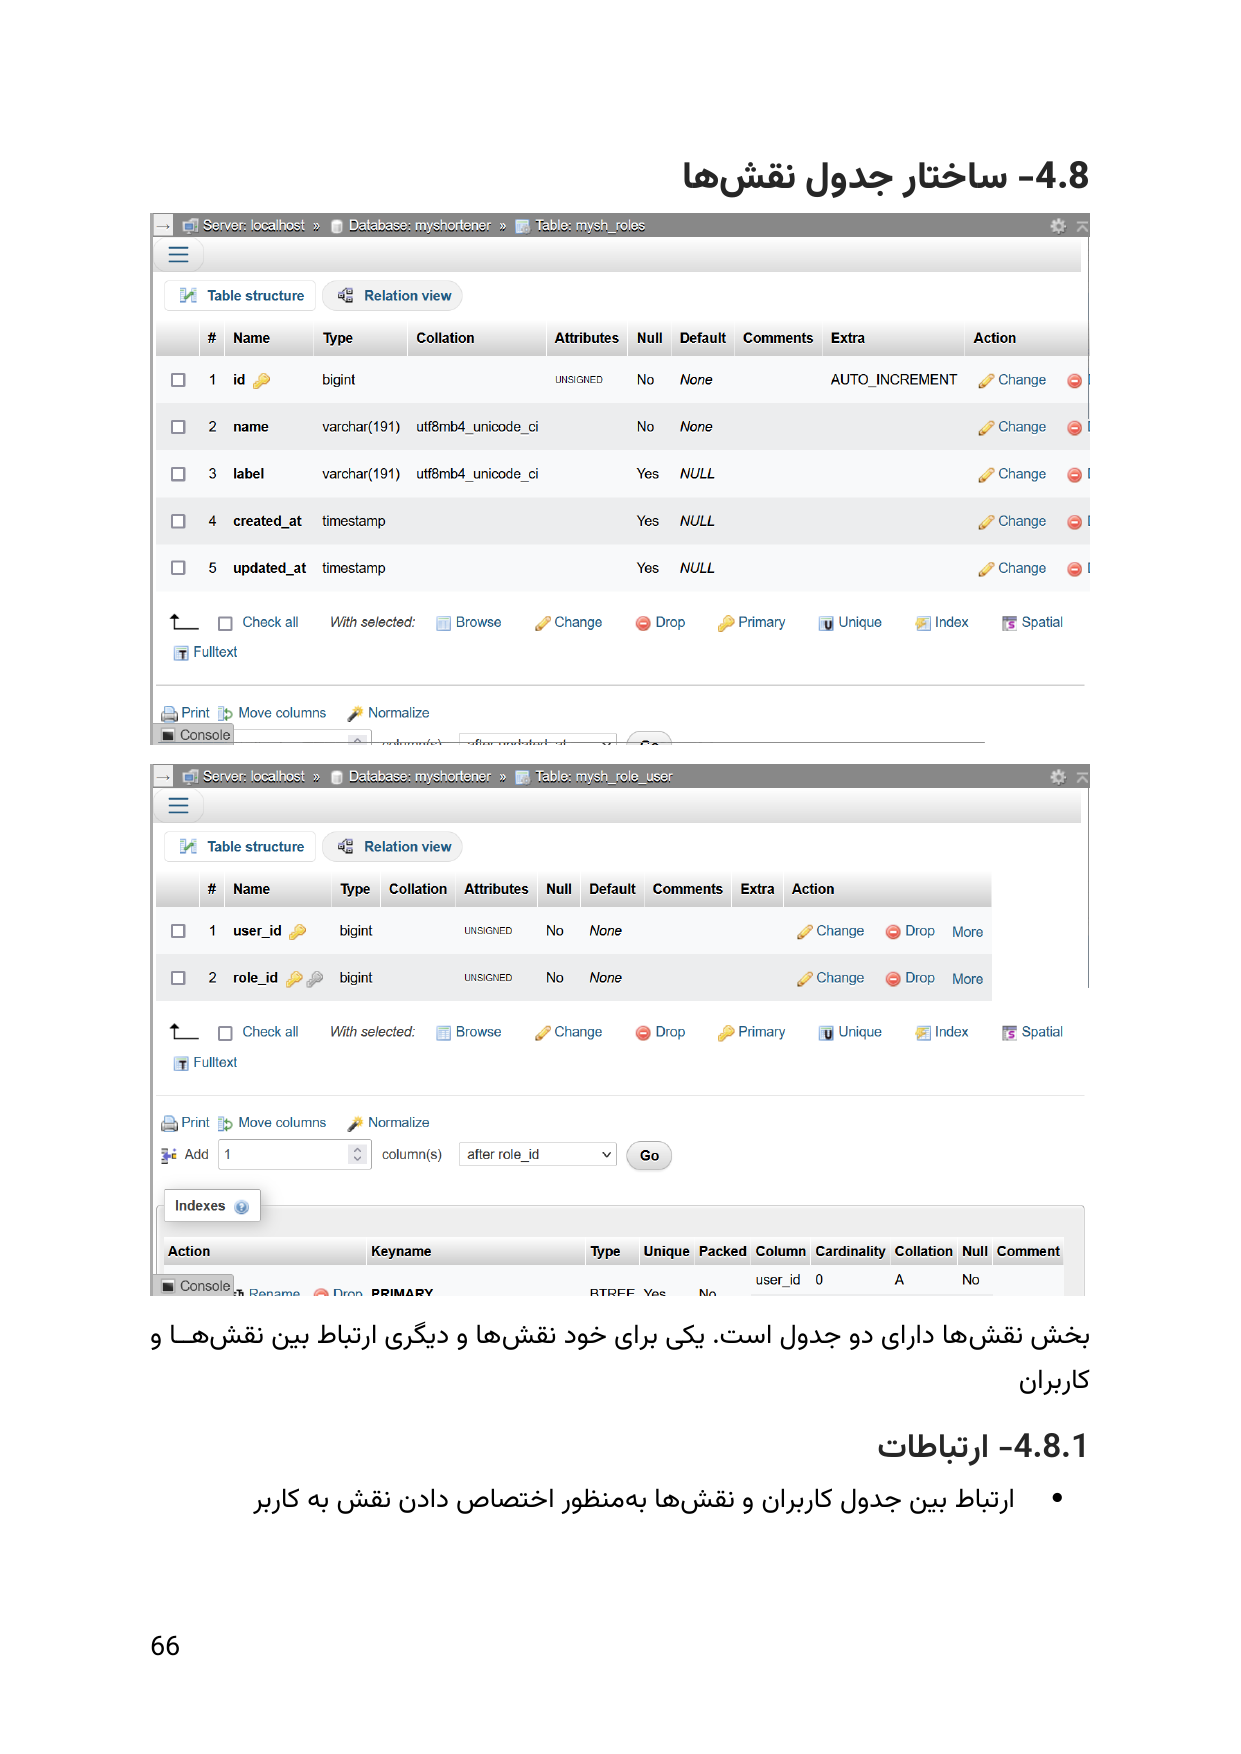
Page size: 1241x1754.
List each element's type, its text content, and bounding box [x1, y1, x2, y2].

subtitle 4.8.1- ارتباطات [150, 1423, 1090, 1475]
subtitle 4.8- ساختار جدول نقش‌ها [150, 150, 1090, 209]
picture [150, 764, 1090, 1296]
list ارتباط بین جدول کاربران و نقش‌ها به‌منظور اختصاص دادن نقش به کاربر [150, 1479, 1053, 1522]
text بخش نقش‌ها دارای دو جدول است. یکی برای خود نقش‌ها و دیگری ارتباط بین نقش‌ها و کاربران [150, 1315, 1090, 1403]
picture [150, 213, 1090, 745]
